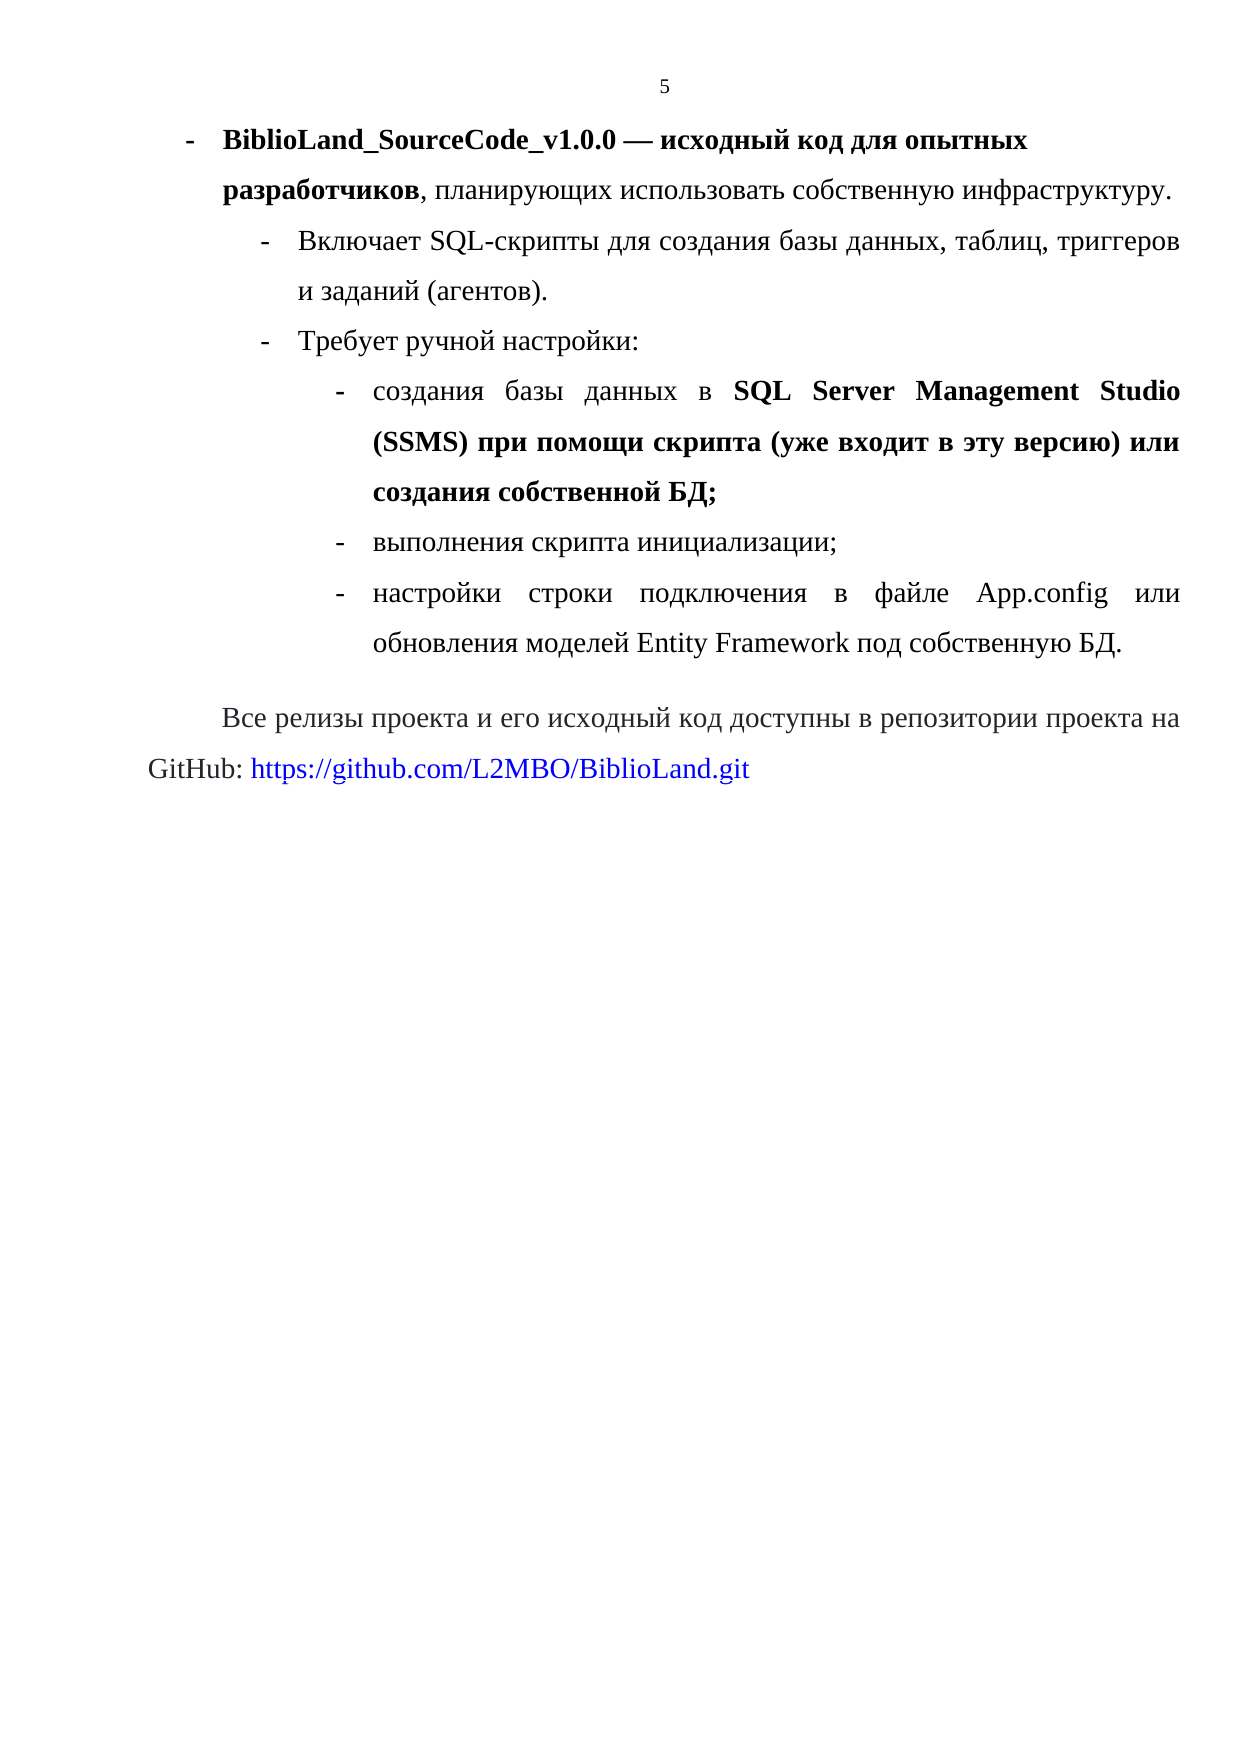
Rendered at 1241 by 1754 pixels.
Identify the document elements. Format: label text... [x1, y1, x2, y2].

list создания базы данных в SQL Server Management Studio (SSMS) при помощи скрипта (уже входит в эту версию) или создания собственной БД; [335, 373, 1181, 508]
subtitle BiblioLand_SourceCode_v1.0.0 — исходный код для опытных разработчиков, планирующих использовать собственную инфраструктуру. [185, 122, 1181, 206]
text Все релизы проекта и его исходный код доступны в репозитории проекта на GitHub: https://github.com/L2MBO/BiblioLand.git [148, 700, 1181, 784]
list Включает SQL-скрипты для создания базы данных, таблиц, триггеров и заданий (агентов). [260, 223, 1181, 306]
list Требует ручной настройки: [260, 323, 1181, 357]
list настройки строки подключения в файле App.config или обновления моделей Entity Framework под собственную БД. [335, 575, 1181, 659]
list выполнения скрипта инициализации; [335, 524, 1181, 558]
